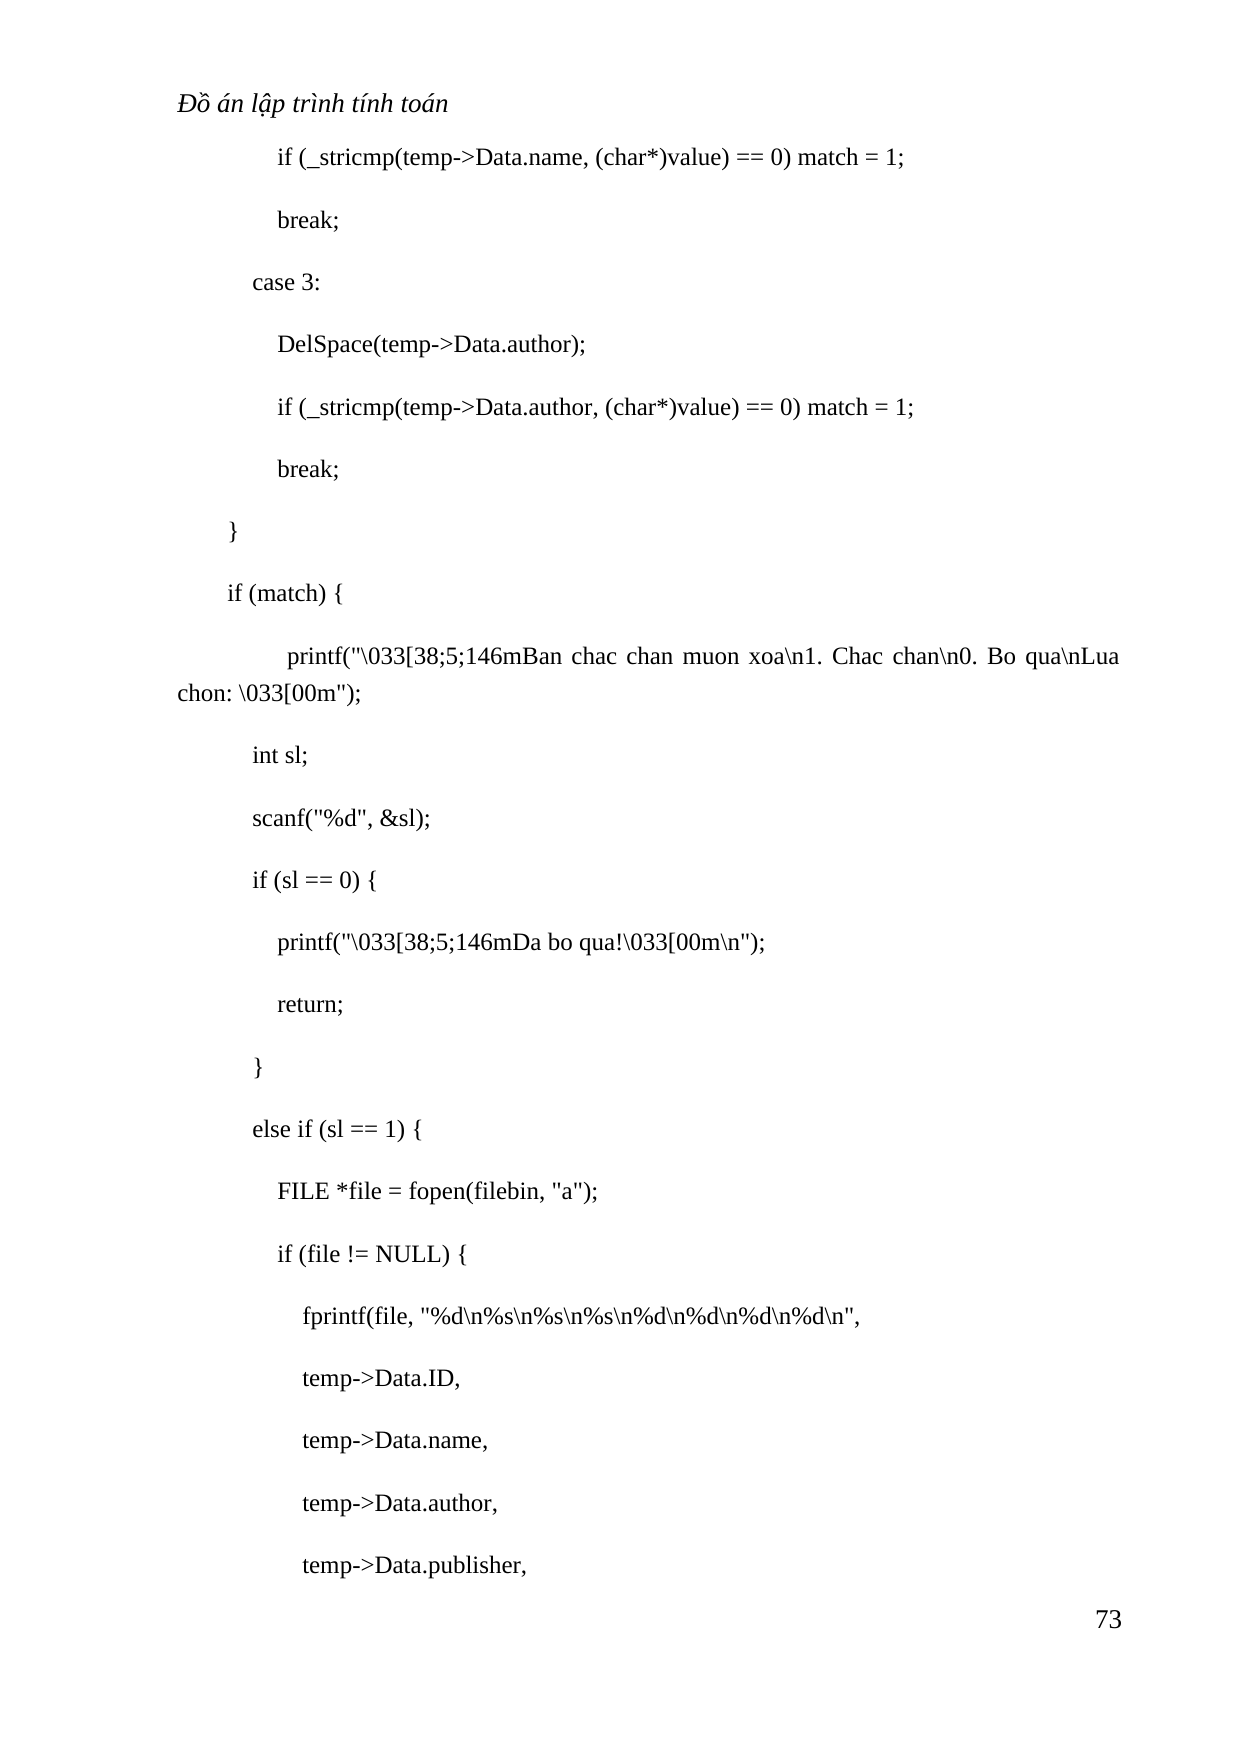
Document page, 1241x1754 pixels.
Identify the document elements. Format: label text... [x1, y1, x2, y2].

text temp->Data.author, [177, 1488, 1122, 1517]
text if (_stricmp(temp->Data.author, (char*)value) == 0) match = 1; [177, 392, 1122, 420]
text } [177, 516, 1122, 545]
text DelSpace(temp->Data.author); [177, 329, 1122, 358]
text printf("\033[38;5;146mBan chac chan muon xoa\n1. Chac chan\n0. Bo qua\nLua chon: \033[00m"); [177, 641, 1122, 707]
text fprintf(file, "%d\n%s\n%s\n%s\n%d\n%d\n%d\n%d\n", [177, 1301, 1122, 1330]
text break; [177, 454, 1122, 483]
text temp->Data.ID, [177, 1363, 1122, 1392]
text case 3: [177, 267, 1122, 296]
text temp->Data.publisher, [177, 1550, 1122, 1579]
text if (match) { [177, 578, 1122, 607]
text break; [177, 205, 1122, 233]
text return; [177, 989, 1122, 1018]
text if (sl == 0) { [177, 865, 1122, 894]
text if (file != NULL) { [177, 1239, 1122, 1267]
text FILE *file = fopen(filebin, "a"); [177, 1176, 1122, 1205]
text if (_stricmp(temp->Data.name, (char*)value) == 0) match = 1; [177, 142, 1122, 171]
text int sl; [177, 740, 1122, 769]
text printf("\033[38;5;146mDa bo qua!\033[00m\n"); [177, 927, 1122, 956]
text scanf("%d", &sl); [177, 803, 1122, 831]
text else if (sl == 1) { [177, 1114, 1122, 1143]
text temp->Data.name, [177, 1426, 1122, 1454]
text } [177, 1052, 1122, 1081]
